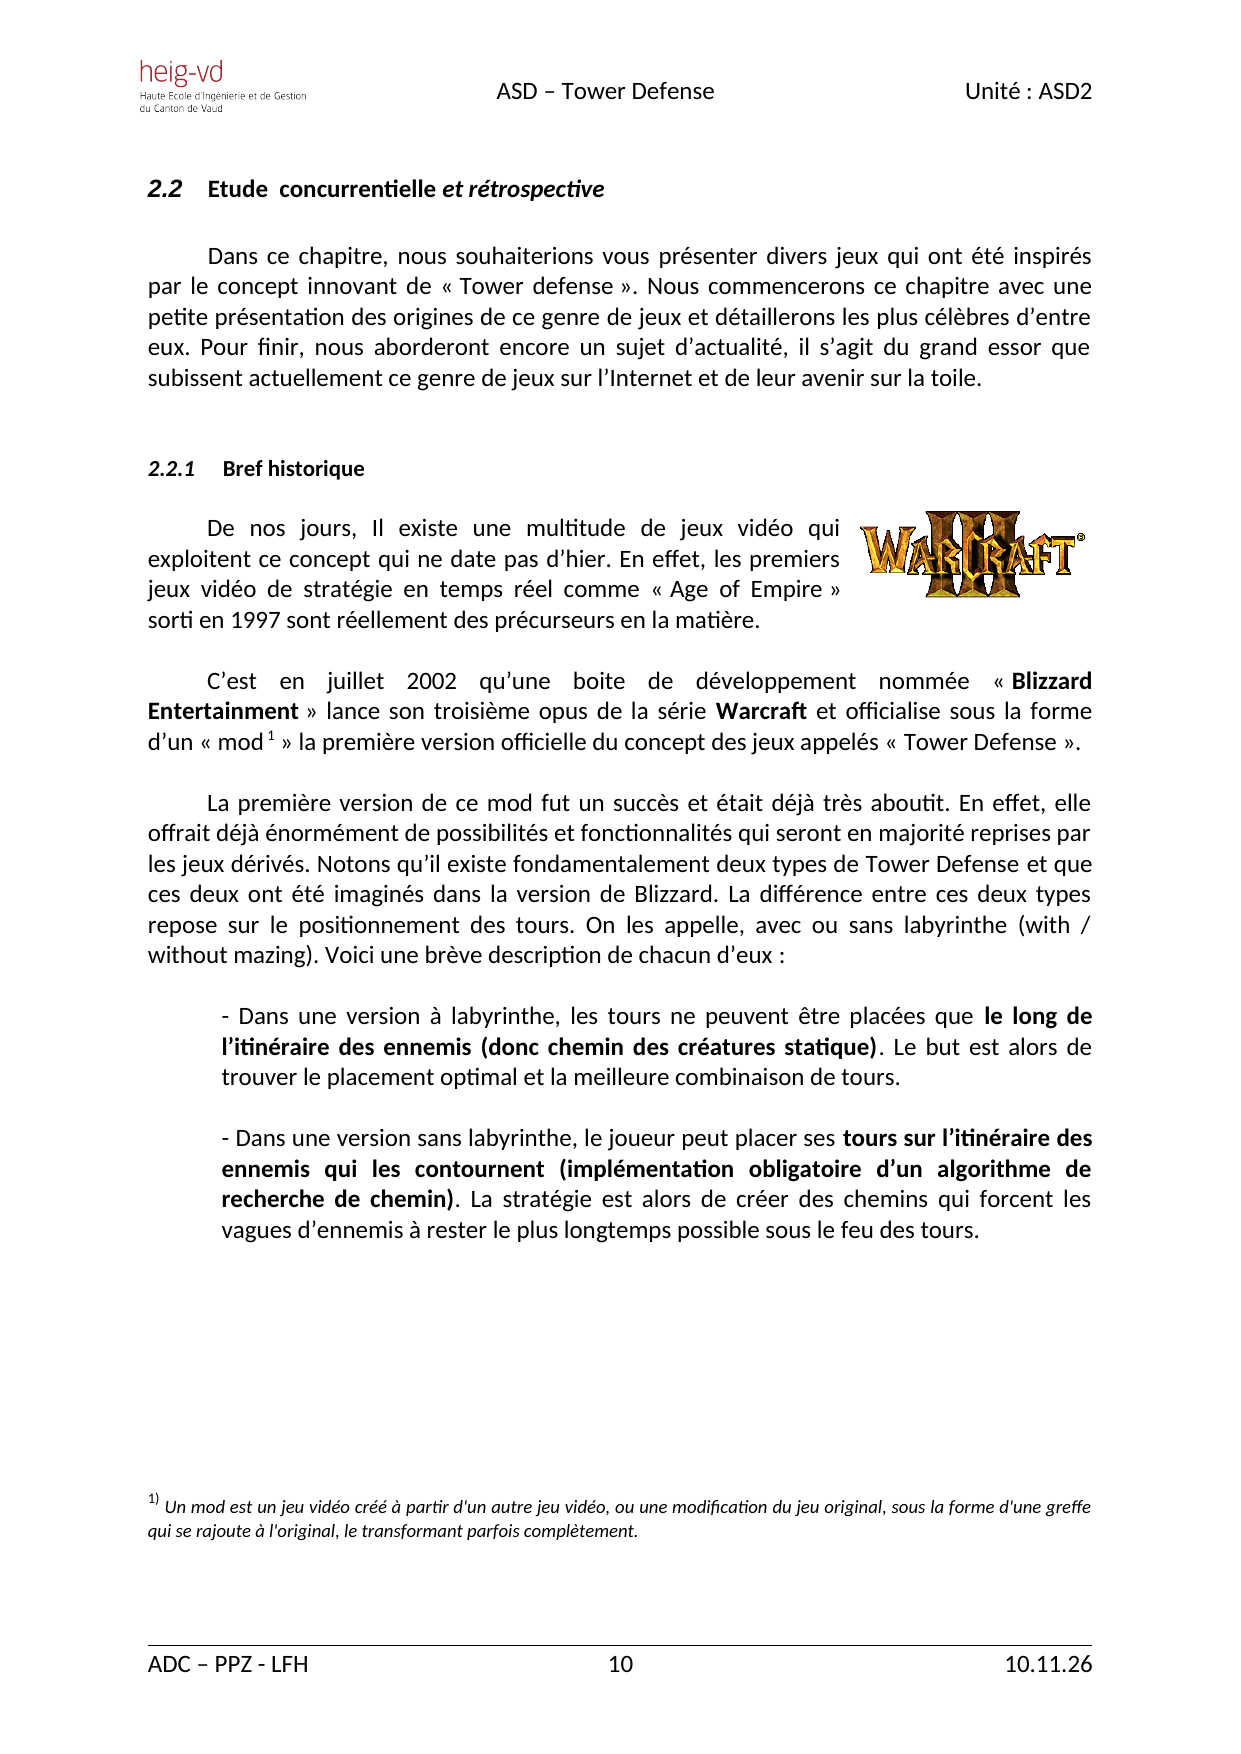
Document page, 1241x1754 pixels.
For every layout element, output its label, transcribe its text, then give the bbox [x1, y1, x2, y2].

text Dans ce chapitre, nous souhaiterions vous présenter divers jeux qui ont été inspirés par le concept innovant de « Tower defense ». Nous commencerons ce chapitre avec une petite présentation des origines de ce genre de jeux et détaillerons les plus célèbres d’entre eux. Pour finir, nous aborderont encore un sujet d’actualité, il s’agit du grand essor que subissent actuellement ce genre de jeux sur l’Internet et de leur avenir sur la toile. [148, 240, 1092, 393]
text - Dans une version sans labyrinthe, le joueur peut placer ses tours sur l’itinéraire des ennemis qui les contournent (implémentation obligatoire d’un algorithme de recherche de chemin). La stratégie est alors de créer des chemins qui forcent les vagues d’ennemis à rester le plus longtemps possible sous le feu des tours. [221, 1123, 1092, 1245]
text - Dans une version à labyrinthe, les tours ne peuvent être placées que le long de l’itinéraire des ennemis (donc chemin des créatures statique). Le but est alors de trouver le placement optimal et la meilleure combinaison de tours. [221, 1001, 1092, 1092]
text C’est en juillet 2002 qu’une boite de développement nommée « Blizzard Entertainment » lance son troisième opus de la série Warcraft et officialise sous la forme d’un « mod 1 » la première version officielle du concept des jeux appelés « Tower Defense ». [148, 665, 1092, 756]
text De nos jours, Il existe une multitude de jeux vidéo qui exploitent ce concept qui ne date pas d’hier. En effet, les premiers jeux vidéo de stratégie en temps réel comme « Age of Empire » sorti en 1997 sont réellement des précurseurs en la matière. [148, 512, 1092, 634]
subtitle Etude concurrentielle et rétrospective [148, 173, 1092, 203]
text 1) Un mod est un jeu vidéo créé à partir d'un autre jeu vidéo, ou une modification du jeu original, sous la forme d'une greffe qui se rajoute à l'original, le transformant parfois complètement. [148, 1489, 1092, 1542]
subtitle Bref historique [148, 454, 1092, 482]
text La première version de ce mod fut un succès et était déjà très aboutit. En effet, elle offrait déjà énormément de possibilités et fonctionnalités qui seront en majorité reprises par les jeux dérivés. Notons qu’il existe fondamentalement deux types de Tower Defense et que ces deux ont été imaginés dans la version de Blizzard. La différence entre ces deux types repose sur le positionnement des tours. On les appelle, avec ou sans labyrinthe (with / without mazing). Voici une brève description de chacun d’eux : [148, 787, 1092, 970]
picture [136, 57, 310, 114]
